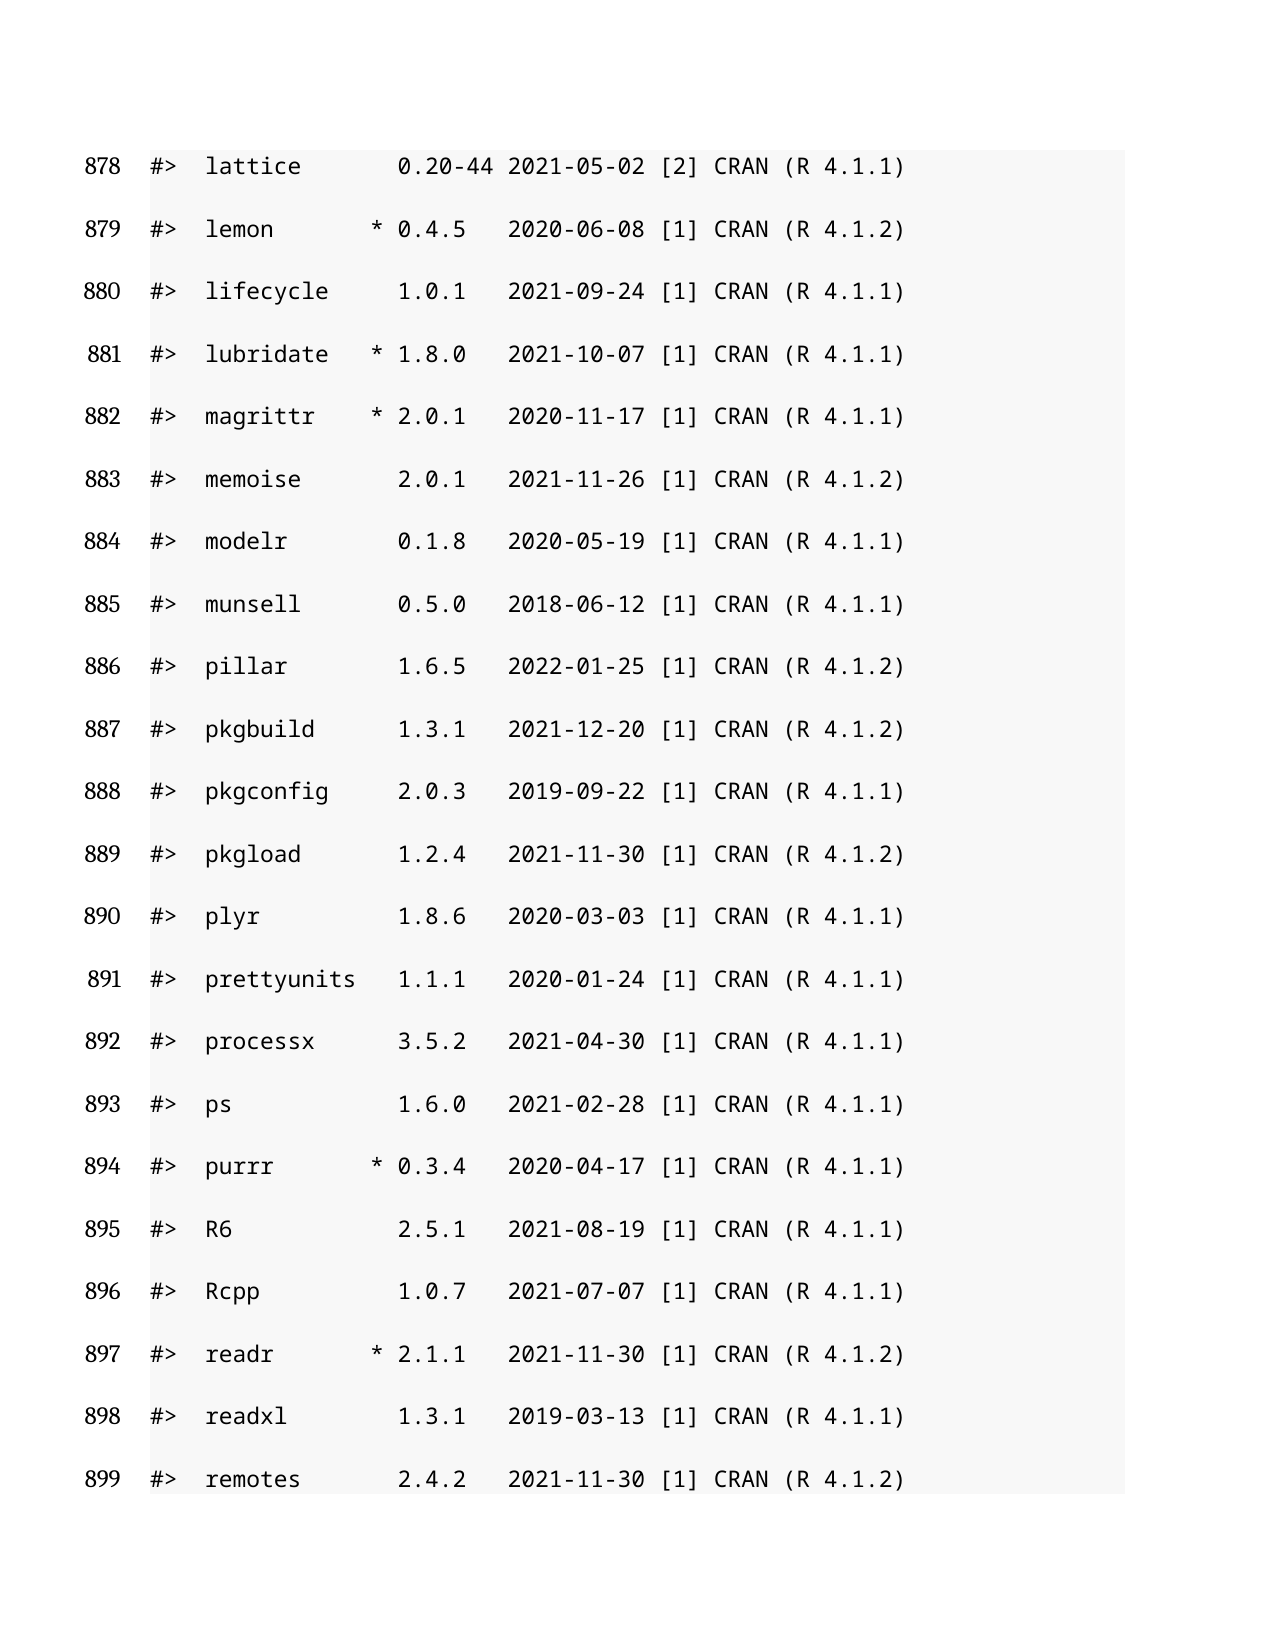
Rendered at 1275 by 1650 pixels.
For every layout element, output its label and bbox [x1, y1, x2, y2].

text [150, 150, 1125, 1494]
